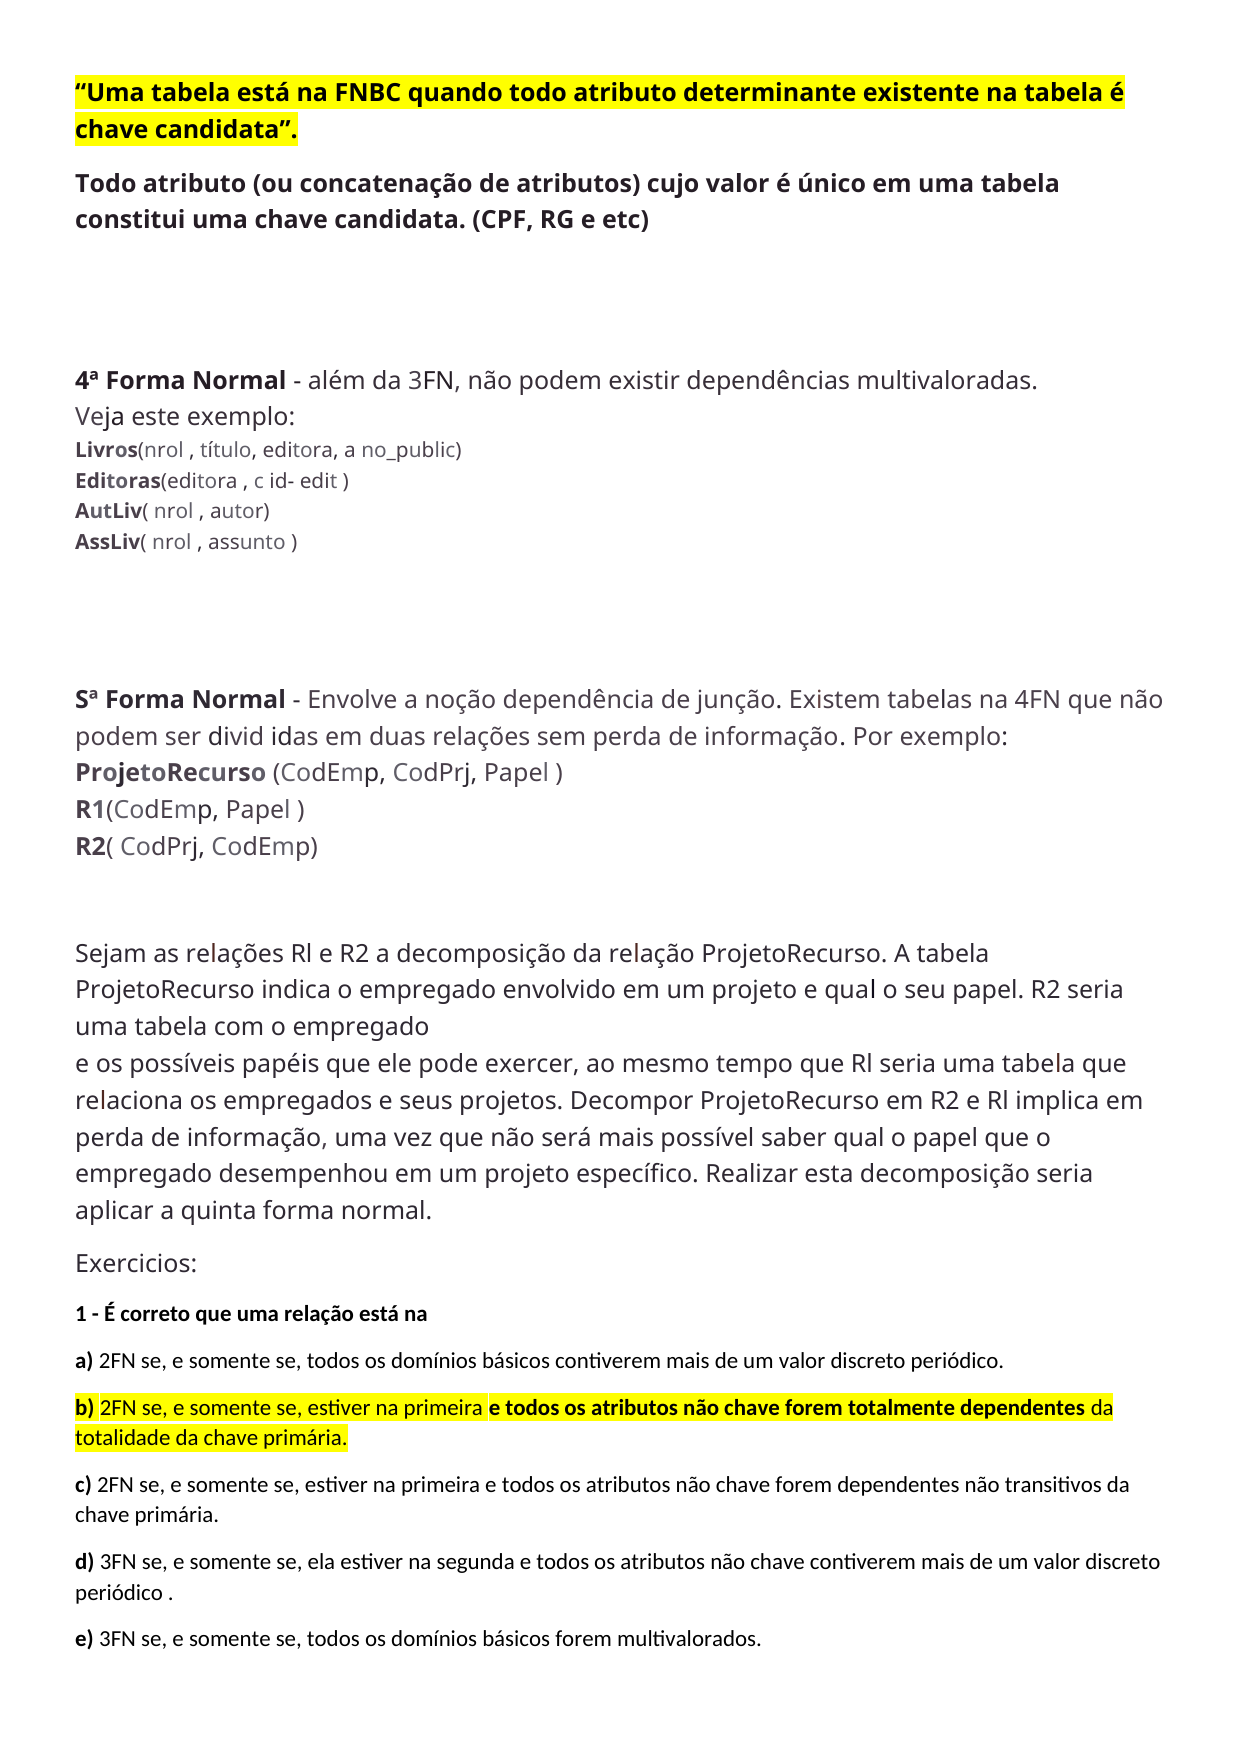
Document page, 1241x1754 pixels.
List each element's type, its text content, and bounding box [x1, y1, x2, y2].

text 4ª Forma Normal - além da 3FN, não podem existir dependências multivaloradas. Veja este exemplo: Livros(nrol , título, editora, a no_public) Editoras(editora , c id- edit ) AutLiv( nrol , autor) AssLiv( nrol , assunto ) [75, 362, 1165, 556]
text “Uma tabela está na FNBC quando todo atributo determinante existente na tabela é chave candidata”. [75, 75, 1165, 146]
text Todo atributo (ou concatenação de atributos) cujo valor é único em uma tabela constitui uma chave candidata. (CPF, RG e etc) [75, 165, 1165, 236]
text Sejam as relações Rl e R2 a decomposição da relação ProjetoRecurso. A tabela ProjetoRecurso indica o empregado envolvido em um projeto e qual o seu papel. R2 seria uma tabela com o empregado e os possíveis papéis que ele pode exercer, ao mesmo tempo que Rl seria uma tabela que relaciona os empregados e seus projetos. Decompor ProjetoRecurso em R2 e Rl implica em perda de informação, uma vez que não será mais possível saber qual o papel que o empregado desempenhou em um projeto específico. Realizar esta decomposição seria aplicar a quinta forma normal. [75, 935, 1165, 1227]
text Exercicios: [75, 1246, 1165, 1280]
text a) 2FN se, e somente se, todos os domínios básicos contiverem mais de um valor discreto periódico. [75, 1346, 1165, 1374]
text Sª Forma Normal - Envolve a noção dependência de junção. Existem tabelas na 4FN que não podem ser divid idas em duas relações sem perda de informação. Por exemplo: ProjetoRecurso (CodEmp, CodPrj, Papel ) R1(CodEmp, Papel ) R2( CodPrj, CodEmp) [75, 681, 1165, 862]
text e) 3FN se, e somente se, todos os domínios básicos forem multivalorados. [75, 1624, 1165, 1653]
text c) 2FN se, e somente se, estiver na primeira e todos os atributos não chave forem dependentes não transitivos da chave primária. [75, 1470, 1165, 1529]
text d) 3FN se, e somente se, ela estiver na segunda e todos os atributos não chave contiverem mais de um valor discreto periódico . [75, 1547, 1165, 1606]
text 1 - É correto que uma relação está na [75, 1299, 1165, 1328]
text b) 2FN se, e somente se, estiver na primeira e todos os atributos não chave forem totalmente dependentes da totalidade da chave primária. [75, 1393, 1165, 1452]
